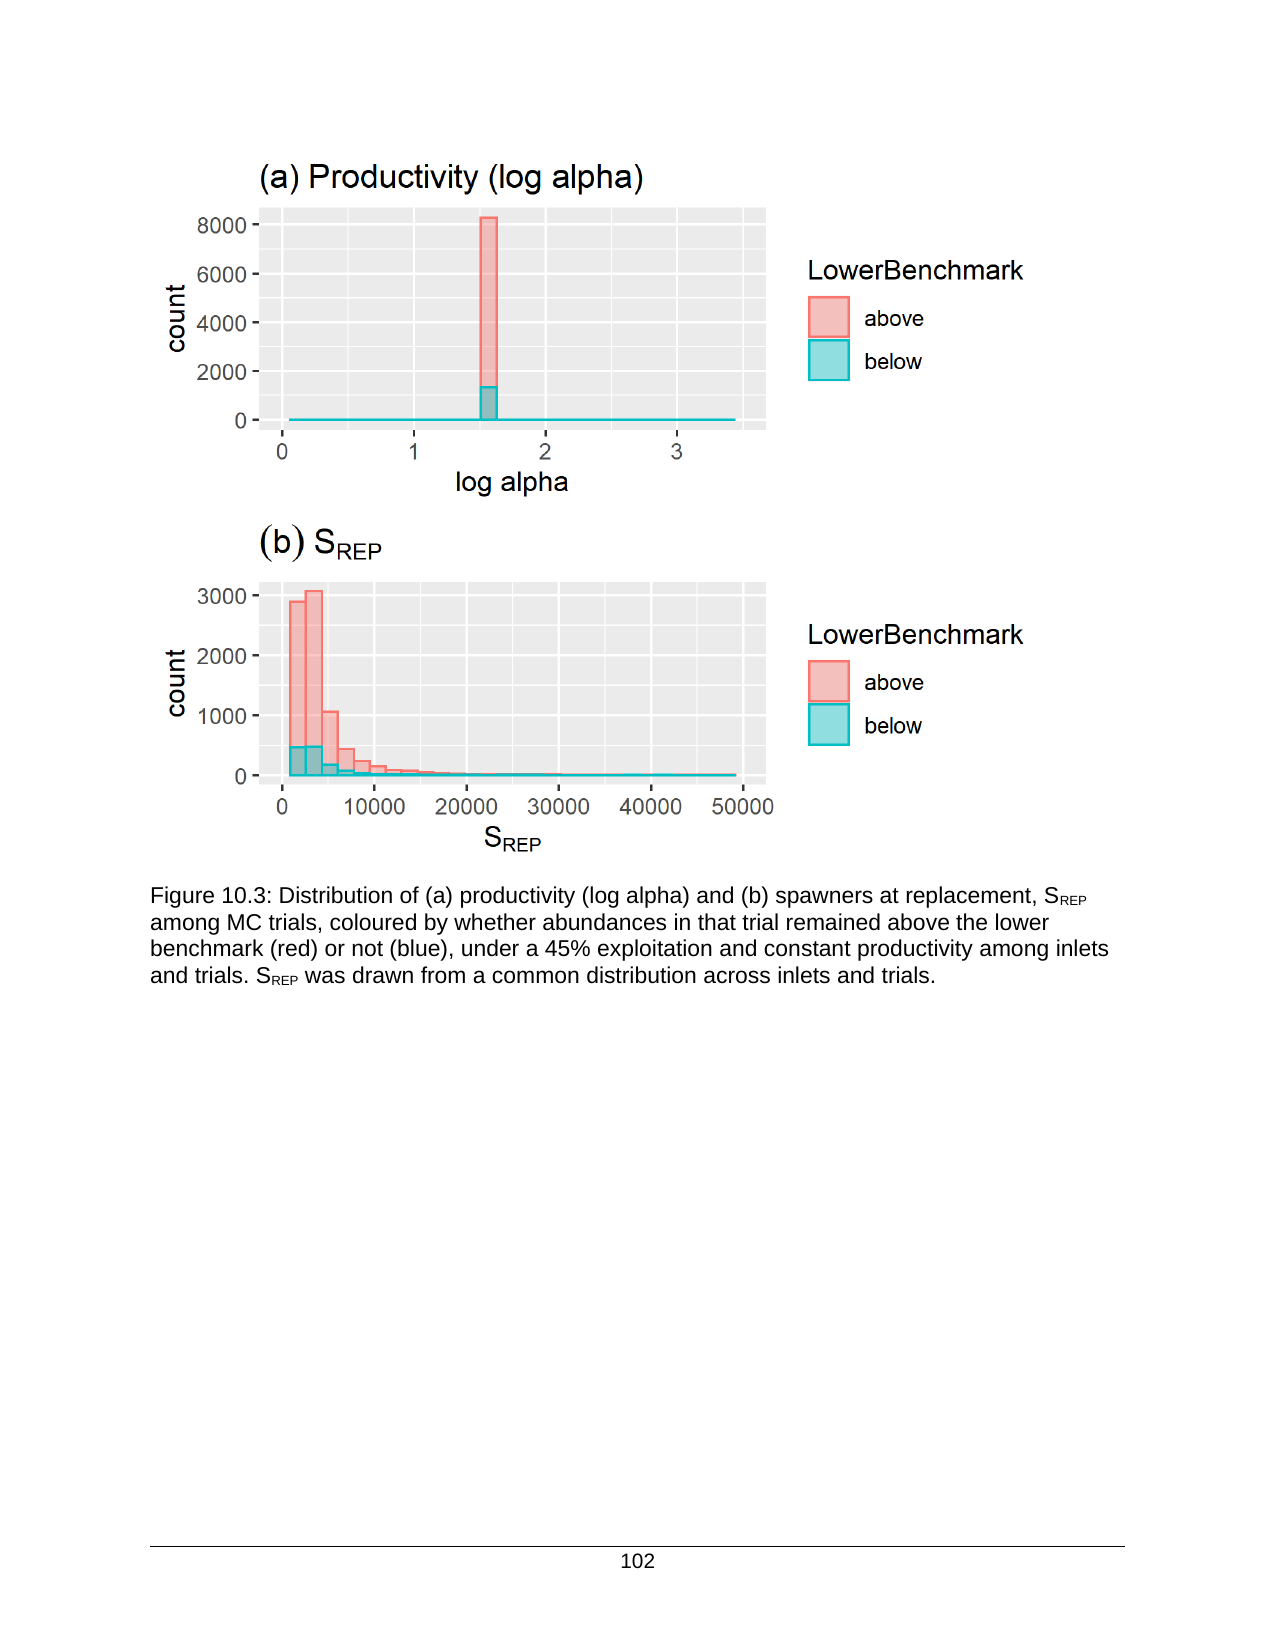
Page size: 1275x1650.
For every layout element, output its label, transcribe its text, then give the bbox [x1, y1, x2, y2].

picture [150, 150, 1050, 870]
text Figure 10.3: Distribution of (a) productivity (log alpha) and (b) spawners at replacement, SREP among MC trials, coloured by whether abundances in that trial remained above the lower benchmark (red) or not (blue), under a 45% exploitation and constant productivity among inlets and trials. SREP was drawn from a common distribution across inlets and trials. [150, 882, 1125, 988]
